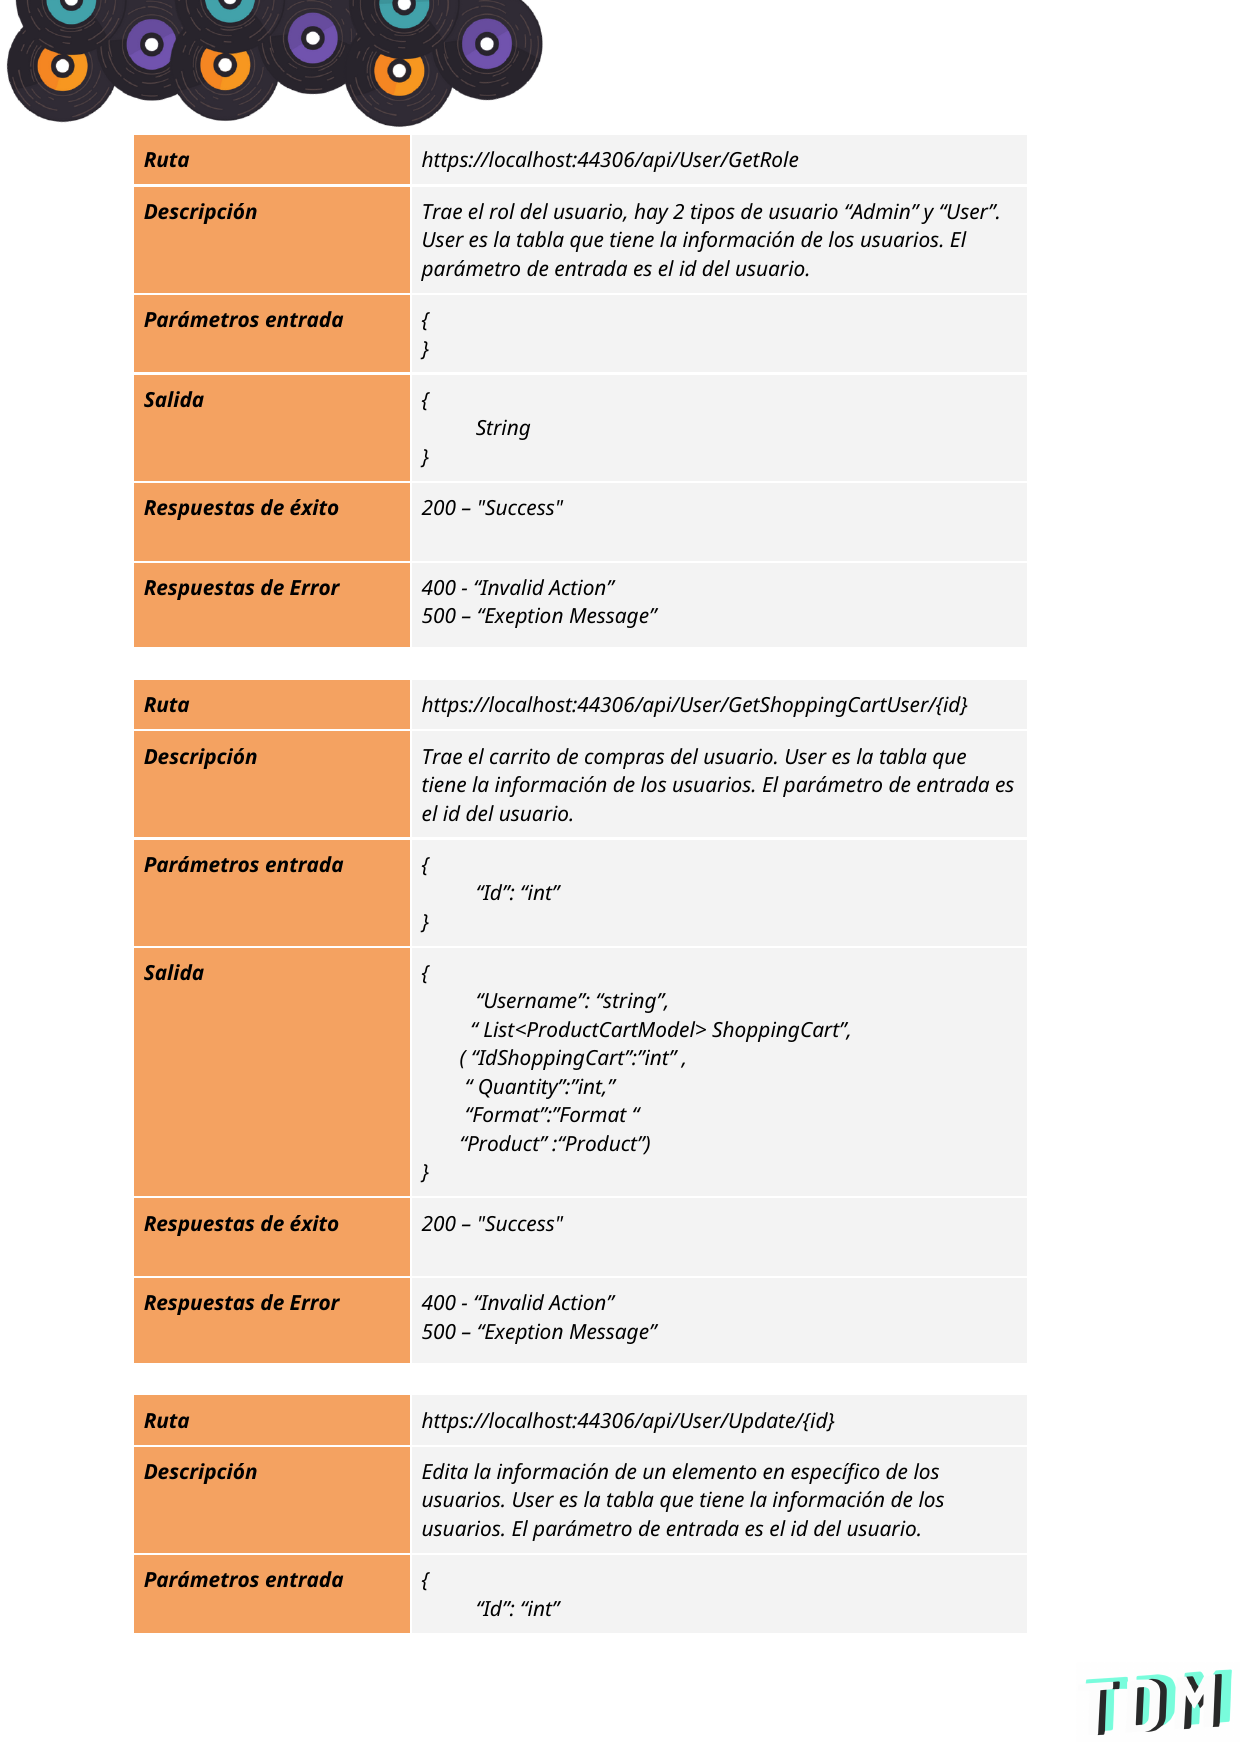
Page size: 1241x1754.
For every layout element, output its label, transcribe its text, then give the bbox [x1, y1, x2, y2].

table_cell Trae el rol del usuario, hay 2 tipos de usuario “Admin” y “User”. User es la tabla que tiene la información de los usuarios. El parámetro de entrada es el id del usuario. [412, 187, 1027, 293]
table_header Ruta [134, 135, 410, 184]
table_header https://localhost:44306​/api/User/GetRole [412, 135, 1027, 184]
table_cell Respuestas de éxito [134, 1198, 410, 1276]
table_cell Descripción [134, 1447, 410, 1553]
table_header https://localhost:44306​/api/User/Update/{id} [412, 1395, 1027, 1445]
table_cell 200 – "Success" [412, 1198, 1027, 1276]
table_header https://localhost:44306​/api/User/GetShoppingCartUser/{id} [412, 680, 1027, 729]
table_cell Descripción [134, 731, 410, 837]
table_cell { “Username”: “string”, “ List<ProductCartModel> ShoppingCart”, ( “IdShoppingCart”:”int” , “ Quantity”:”int,” “Format”:”Format “ “Product” :“Product”) } [412, 948, 1027, 1196]
table_cell 400 - “Invalid Action” 500 – “Exeption Message” [412, 1278, 1027, 1363]
table_cell Parámetros entrada [134, 295, 410, 372]
table_cell Salida [134, 375, 410, 481]
table_cell 400 - “Invalid Action” 500 – “Exeption Message” [412, 563, 1027, 647]
table_cell 200 – "Success" [412, 483, 1027, 561]
table_cell Respuestas de éxito [134, 483, 410, 561]
table_cell Parámetros entrada [134, 840, 410, 946]
table_cell Descripción [134, 187, 410, 293]
table_header Ruta [134, 1395, 410, 1445]
table_cell Trae el carrito de compras del usuario. User es la tabla que tiene la información de los usuarios. El parámetro de entrada es el id del usuario. [412, 731, 1027, 837]
table_cell { String } [412, 375, 1027, 481]
picture [0, 0, 547, 130]
table_cell Parámetros entrada [134, 1555, 410, 1633]
table_cell { “Id”: “int” } [412, 840, 1027, 946]
table_cell Respuestas de Error [134, 563, 410, 647]
table_cell { “Id”: “int” } [412, 1555, 1027, 1633]
table_cell Respuestas de Error [134, 1278, 410, 1363]
table_cell { } [412, 295, 1027, 372]
table_cell Edita la información de un elemento en específico de los usuarios. User es la tabla que tiene la información de los usuarios. El parámetro de entrada es el id del usuario. [412, 1447, 1027, 1553]
table_cell Salida [134, 948, 410, 1196]
picture [1076, 1662, 1241, 1742]
table_header Ruta [134, 680, 410, 729]
